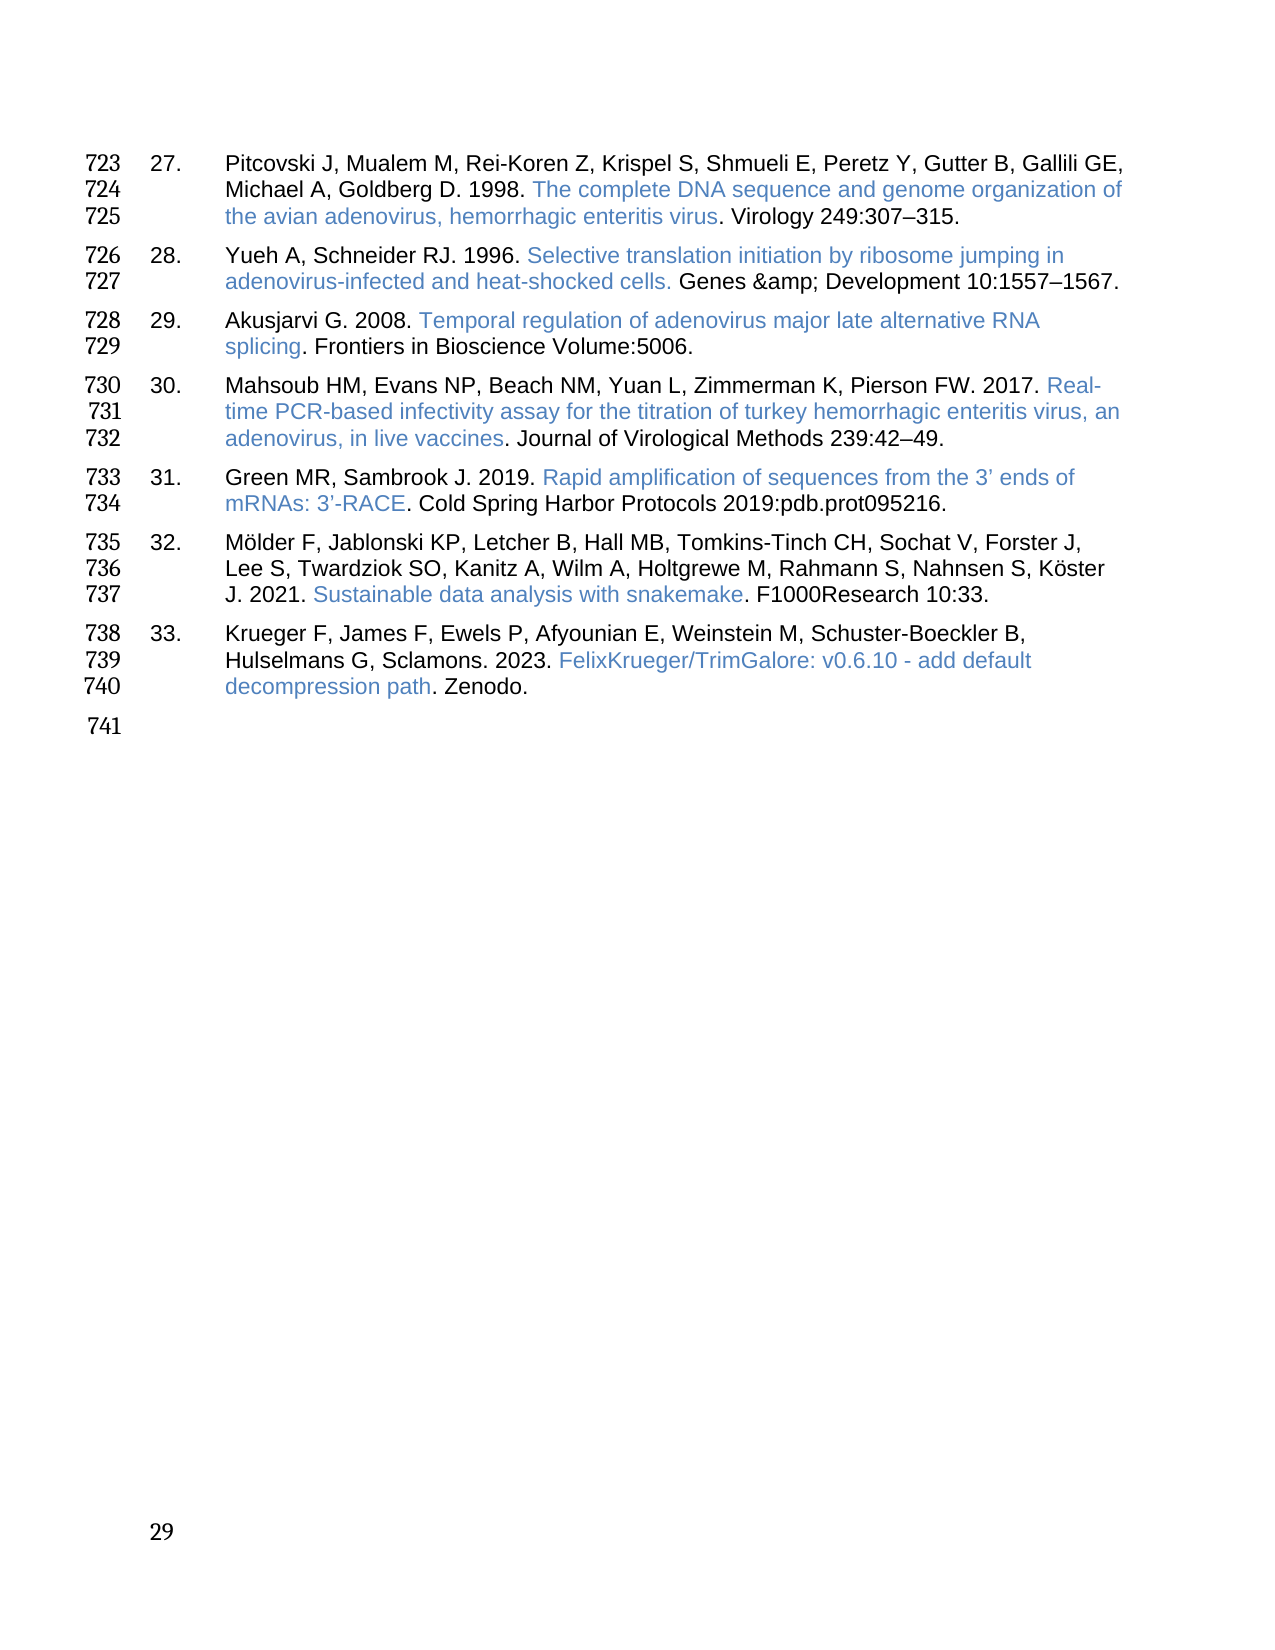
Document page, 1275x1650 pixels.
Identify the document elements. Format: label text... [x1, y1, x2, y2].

text 27. Pitcovski J, Mualem M, Rei-Koren Z, Krispel S, Shmueli E, Peretz Y, Gutter B, Gallili GE, Michael A, Goldberg D. 1998. The complete DNA sequence and genome organization of the avian adenovirus, hemorrhagic enteritis virus. Virology 249:307–315. [150, 150, 1125, 229]
text 28. Yueh A, Schneider RJ. 1996. Selective translation initiation by ribosome jumping in adenovirus-infected and heat-shocked cells. Genes &amp; Development 10:1557–1567. [150, 242, 1125, 294]
text 31. Green MR, Sambrook J. 2019. Rapid amplification of sequences from the 3’ ends of mRNAs: 3’-RACE. Cold Spring Harbor Protocols 2019:pdb.prot095216. [150, 463, 1125, 516]
text 30. Mahsoub HM, Evans NP, Beach NM, Yuan L, Zimmerman K, Pierson FW. 2017. Real-time PCR-based infectivity assay for the titration of turkey hemorrhagic enteritis virus, an adenovirus, in live vaccines. Journal of Virological Methods 239:42–49. [150, 372, 1125, 451]
text 33. Krueger F, James F, Ewels P, Afyounian E, Weinstein M, Schuster-Boeckler B, Hulselmans G, Sclamons. 2023. FelixKrueger/TrimGalore: v0.6.10 - add default decompression path. Zenodo. [150, 620, 1125, 699]
text 32. Mölder F, Jablonski KP, Letcher B, Hall MB, Tomkins-Tinch CH, Sochat V, Forster J, Lee S, Twardziok SO, Kanitz A, Wilm A, Holtgrewe M, Rahmann S, Nahnsen S, Köster J. 2021. Sustainable data analysis with snakemake. F1000Research 10:33. [150, 529, 1125, 608]
text 29. Akusjarvi G. 2008. Temporal regulation of adenovirus major late alternative RNA splicing. Frontiers in Bioscience Volume:5006. [150, 307, 1125, 359]
